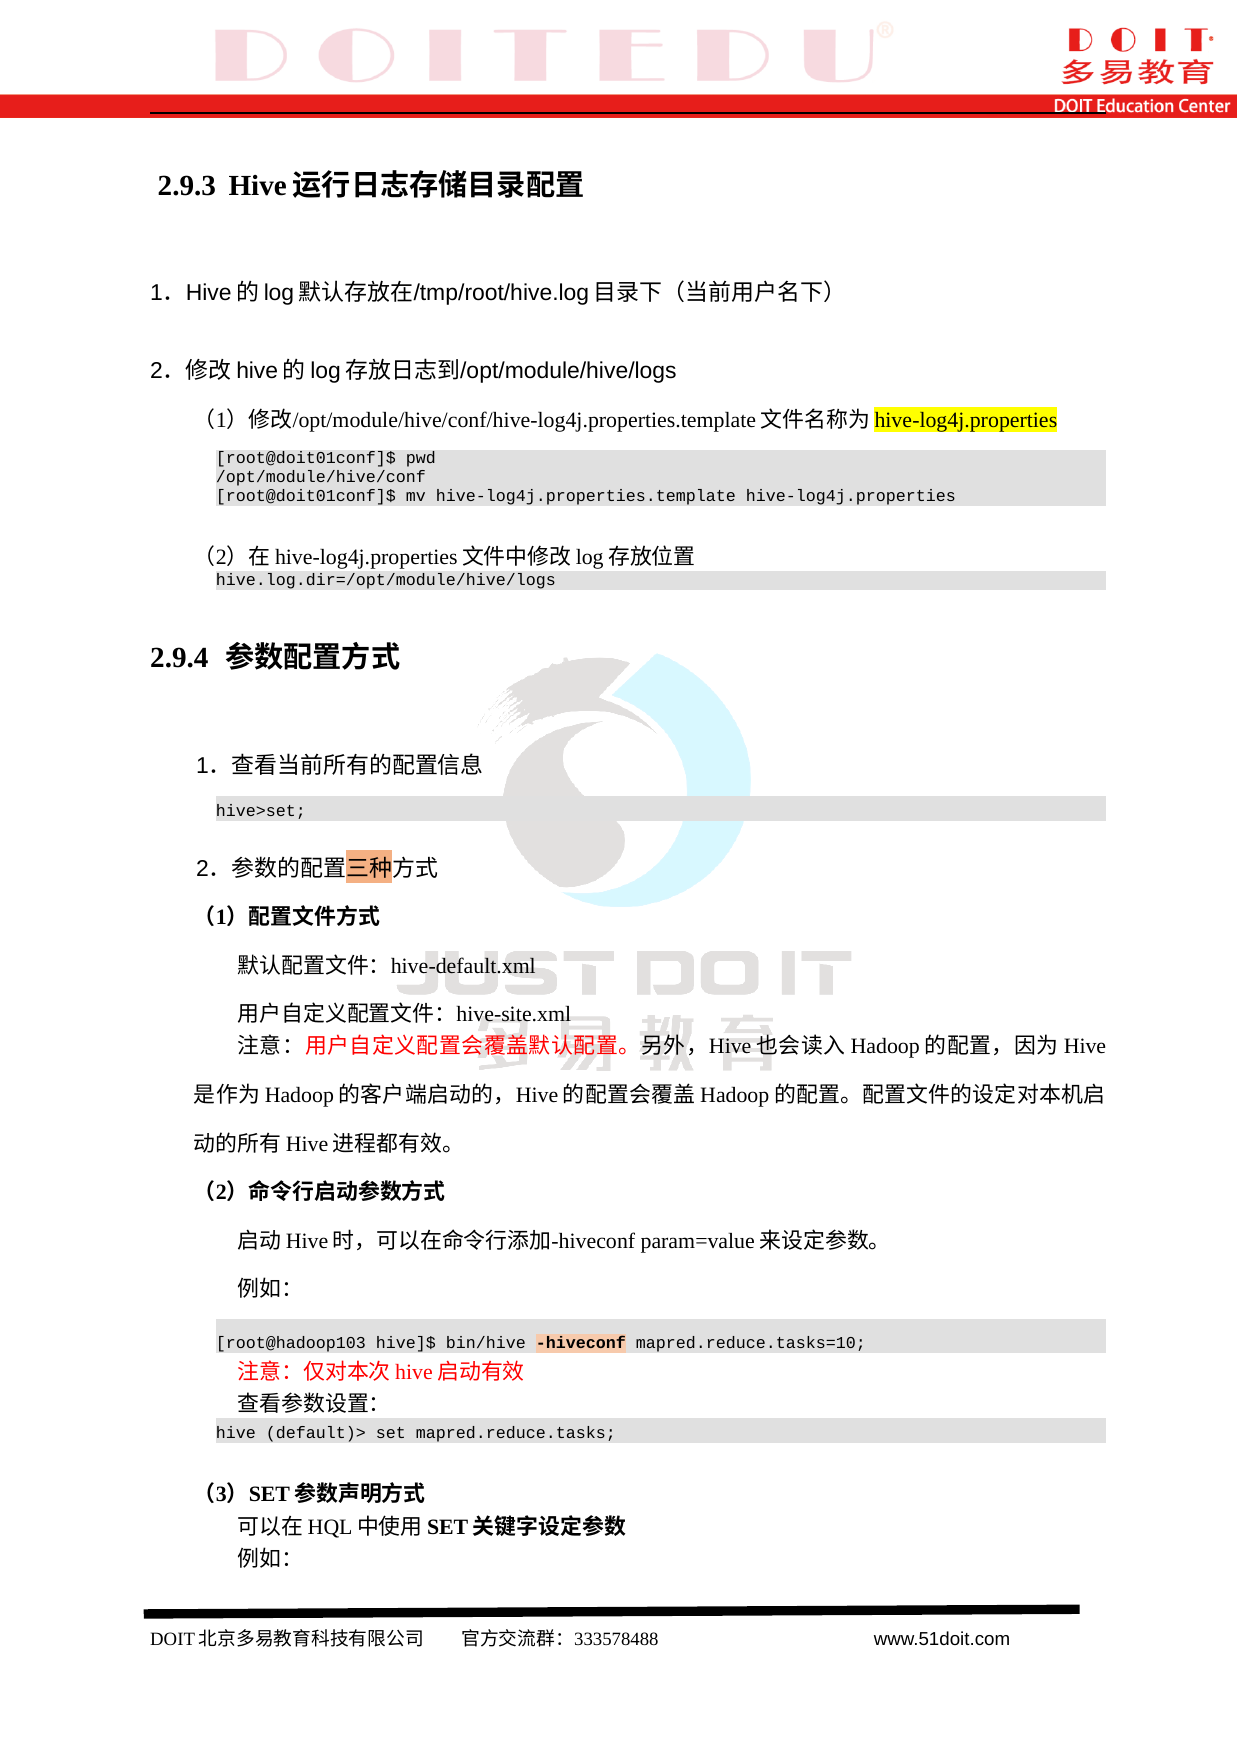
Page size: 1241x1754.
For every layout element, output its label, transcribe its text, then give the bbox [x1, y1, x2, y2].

text 用户自定义配置文件：hive-site.xml [150, 996, 1106, 1028]
text [root@doit01conf]$ mv hive-log4j.properties.template hive-log4j.properties [216, 487, 1106, 506]
text （2）命令行启动参数方式 [150, 1174, 1106, 1206]
text 1．Hive的log默认存放在/tmp/root/hive.log目录下（当前用户名下） [150, 258, 1106, 323]
text hive.log.dir=/opt/module/hive/logs [216, 571, 1106, 590]
text 2．修改hive的log存放日志到/opt/module/hive/logs [150, 336, 1106, 401]
text 2．参数的配置三种方式 [150, 834, 1106, 899]
subtitle 参数配置方式 [150, 623, 1106, 688]
text 启动Hive时，可以在命令行添加-hiveconf param=value来设定参数。 [194, 1222, 1106, 1255]
text 注意：用户自定义配置会覆盖默认配置。另外，Hive也会读入Hadoop的配置，因为Hive是作为Hadoop的客户端启动的，Hive的配置会覆盖Hadoop的配置。配置文件的设定对本机启动的所有Hive进程都有效。 [194, 1028, 1106, 1158]
text hive>set; [216, 796, 1106, 821]
picture [0, 14, 1237, 118]
text 默认配置文件：hive-default.xml [194, 947, 1106, 980]
text 可以在HQL中使用SET关键字设定参数 [194, 1508, 1106, 1541]
text [root@hadoop103 hive]$ bin/hive -hiveconf mapred.reduce.tasks=10; [216, 1319, 1106, 1353]
text hive (default)> set mapred.reduce.tasks; [216, 1418, 1106, 1443]
text 1．查看当前所有的配置信息 [150, 731, 1106, 796]
text 例如： [194, 1271, 1106, 1303]
text （3）SET参数声明方式 [150, 1476, 1106, 1508]
text （1）配置文件方式 [150, 899, 1106, 931]
text [root@doit01conf]$ pwd [216, 450, 1106, 468]
text /opt/module/hive/conf [216, 468, 1106, 487]
subtitle Hive运行日志存储目录配置 [157, 150, 1106, 215]
text 查看参数设置： [194, 1386, 1106, 1418]
text （2）在hive-log4j.properties文件中修改log存放位置 [150, 539, 1106, 571]
text （1）修改/opt/module/hive/conf/hive-log4j.properties.template文件名称为hive-log4j.properties [150, 401, 1106, 434]
text 注意：仅对本次hive启动有效 [194, 1353, 1106, 1386]
text 例如： [194, 1541, 1106, 1573]
